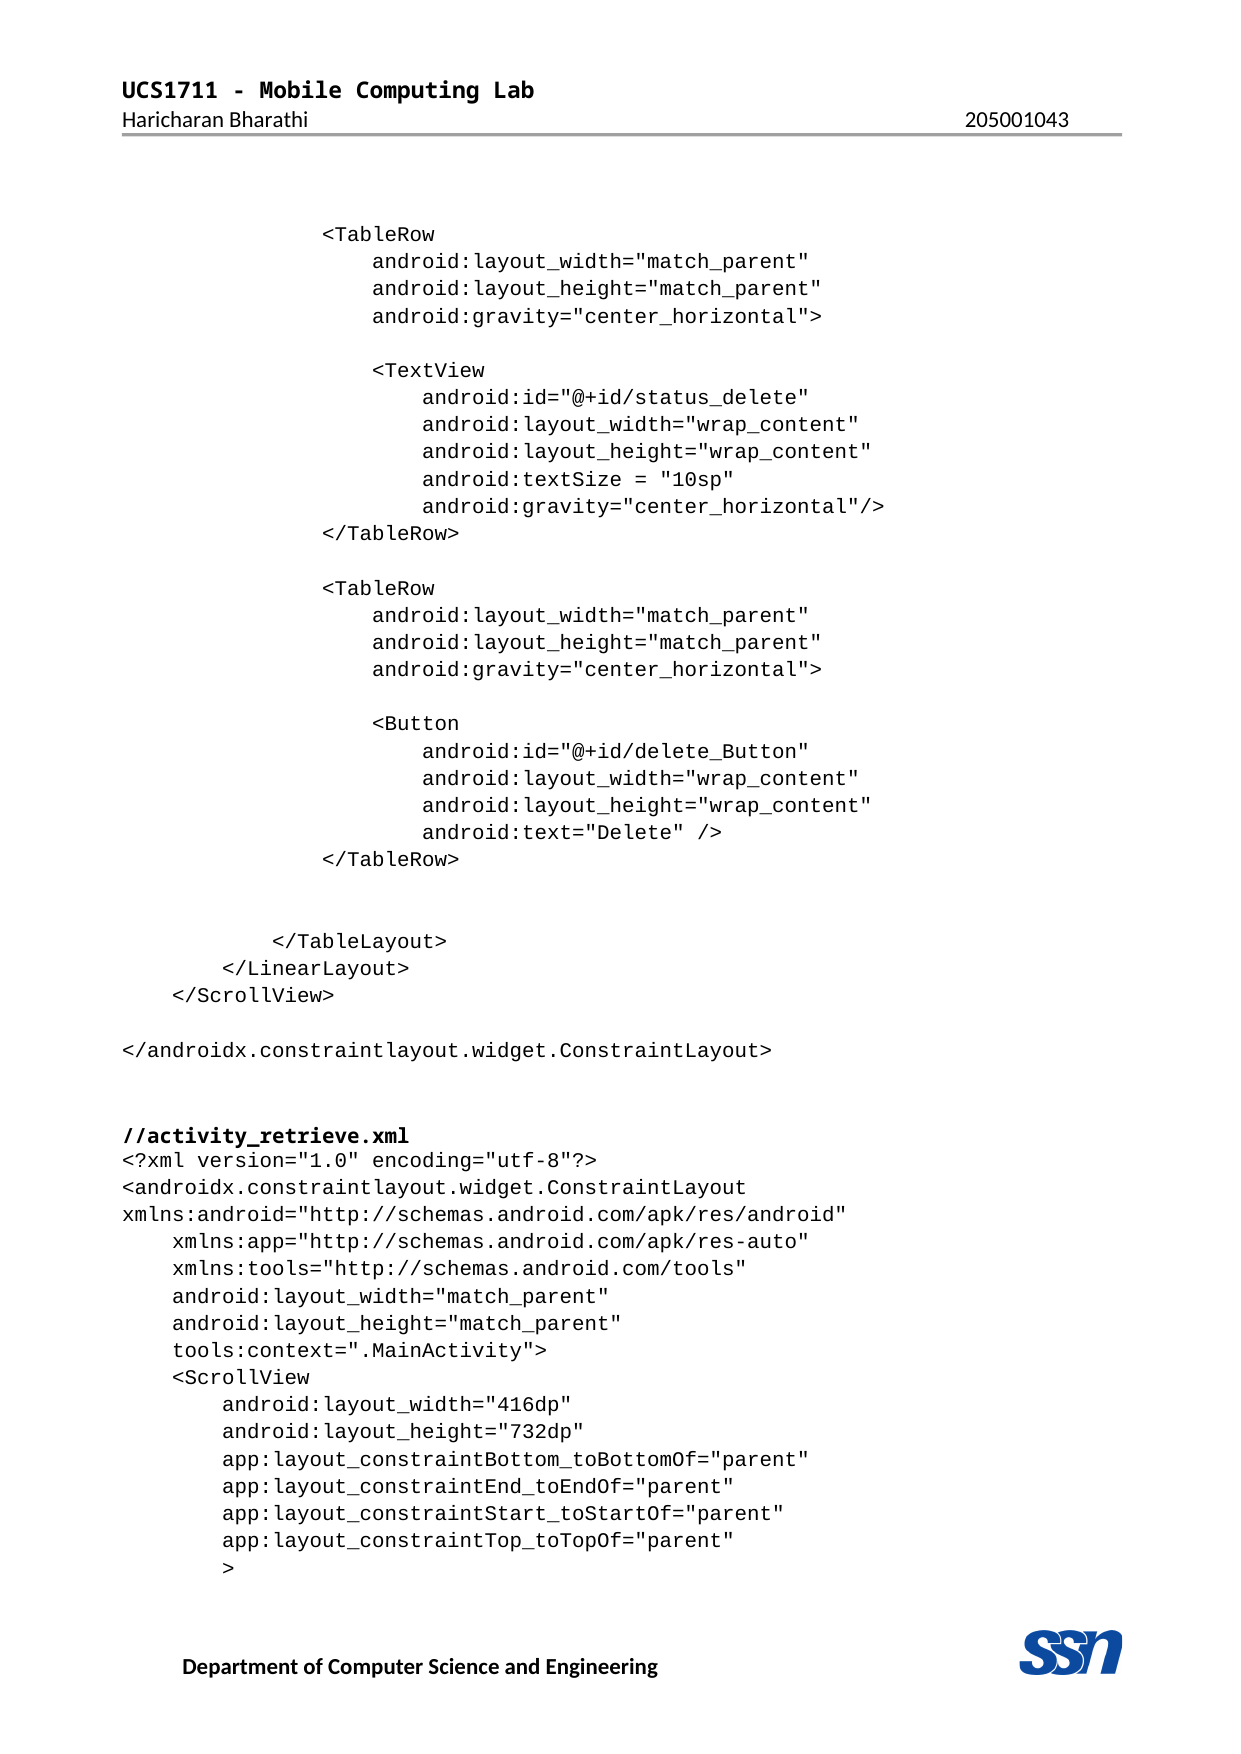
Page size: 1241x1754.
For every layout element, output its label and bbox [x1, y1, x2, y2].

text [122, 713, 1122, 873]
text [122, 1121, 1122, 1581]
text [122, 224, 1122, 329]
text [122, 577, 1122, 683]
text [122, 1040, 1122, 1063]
picture [1019, 1630, 1123, 1675]
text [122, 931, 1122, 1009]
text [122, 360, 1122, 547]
